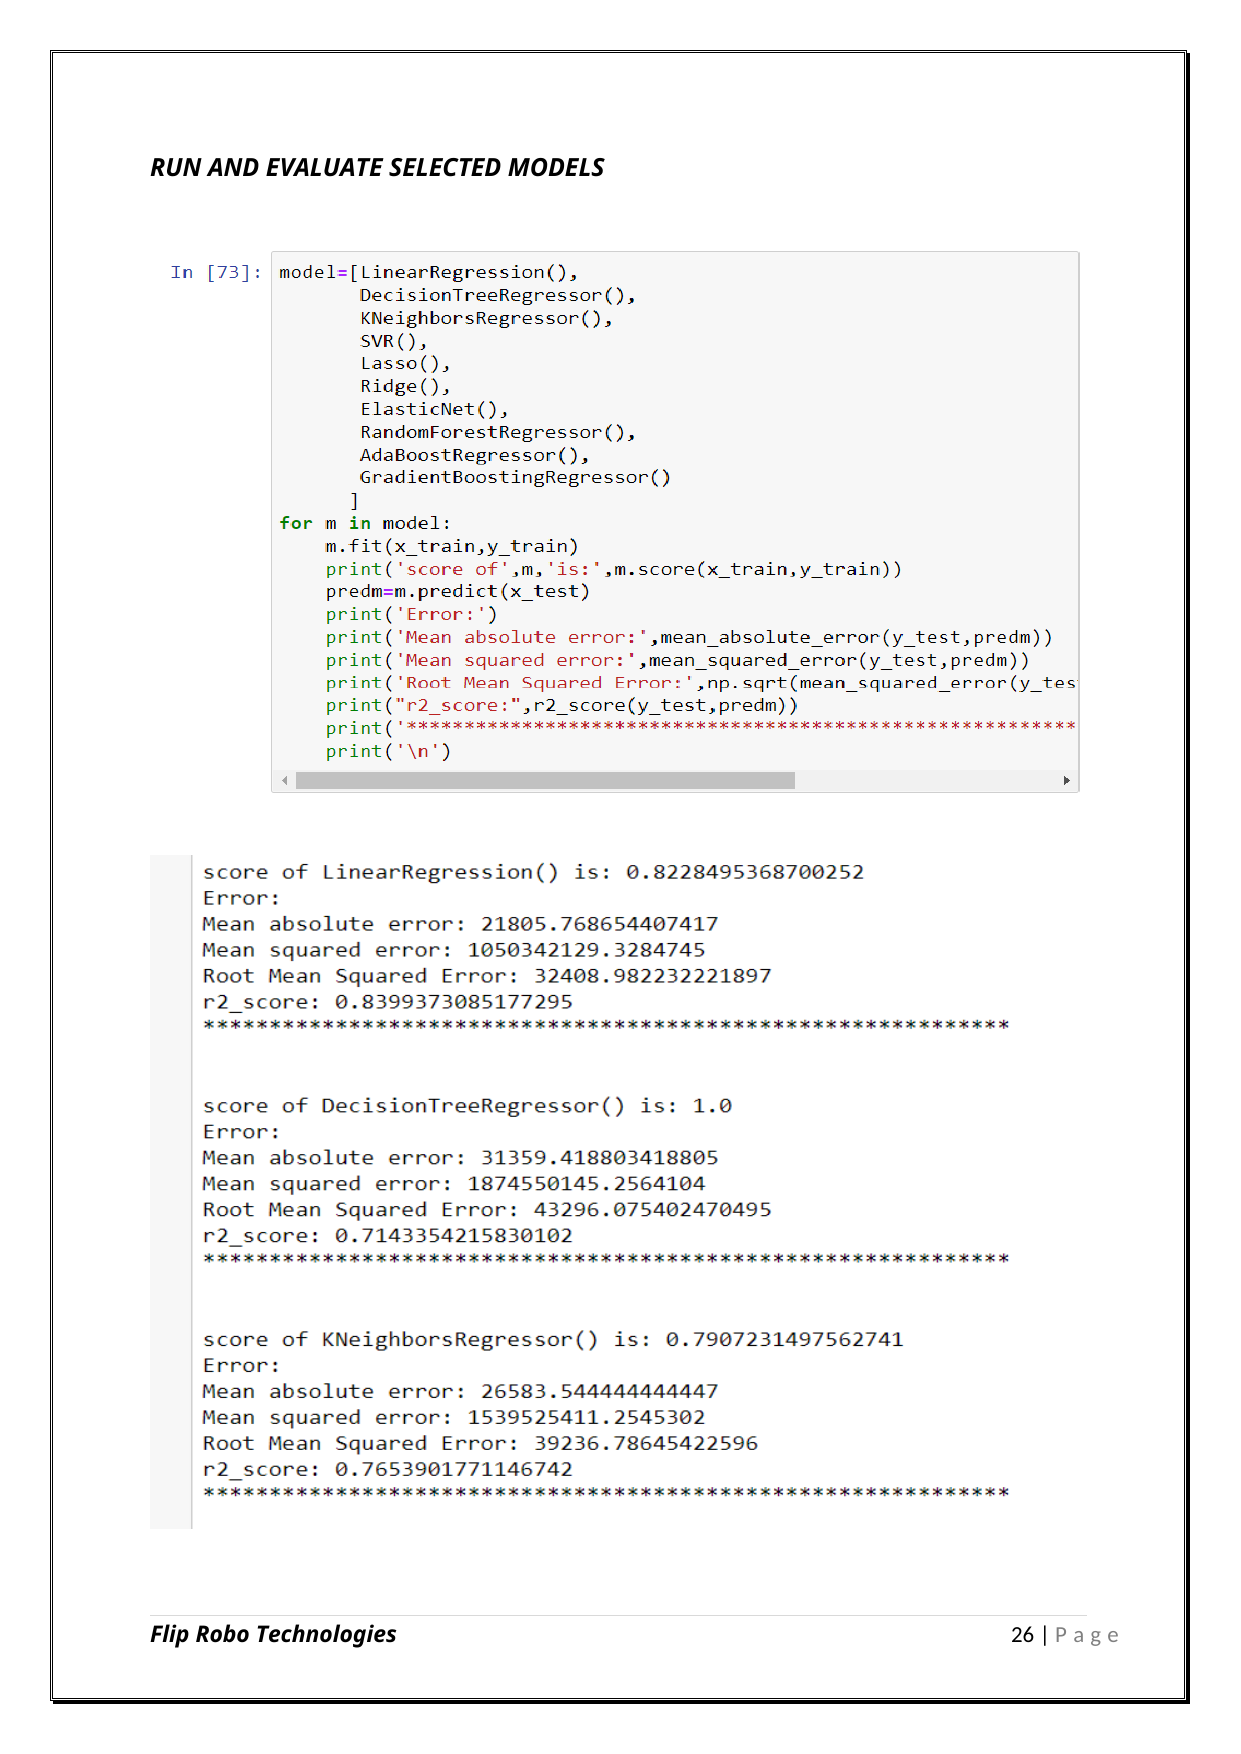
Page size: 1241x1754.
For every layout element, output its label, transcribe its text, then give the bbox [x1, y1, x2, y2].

picture [150, 855, 1082, 1529]
picture [150, 242, 1091, 799]
subtitle RUN AND EVALUATE SELECTED MODELS [150, 150, 1087, 184]
